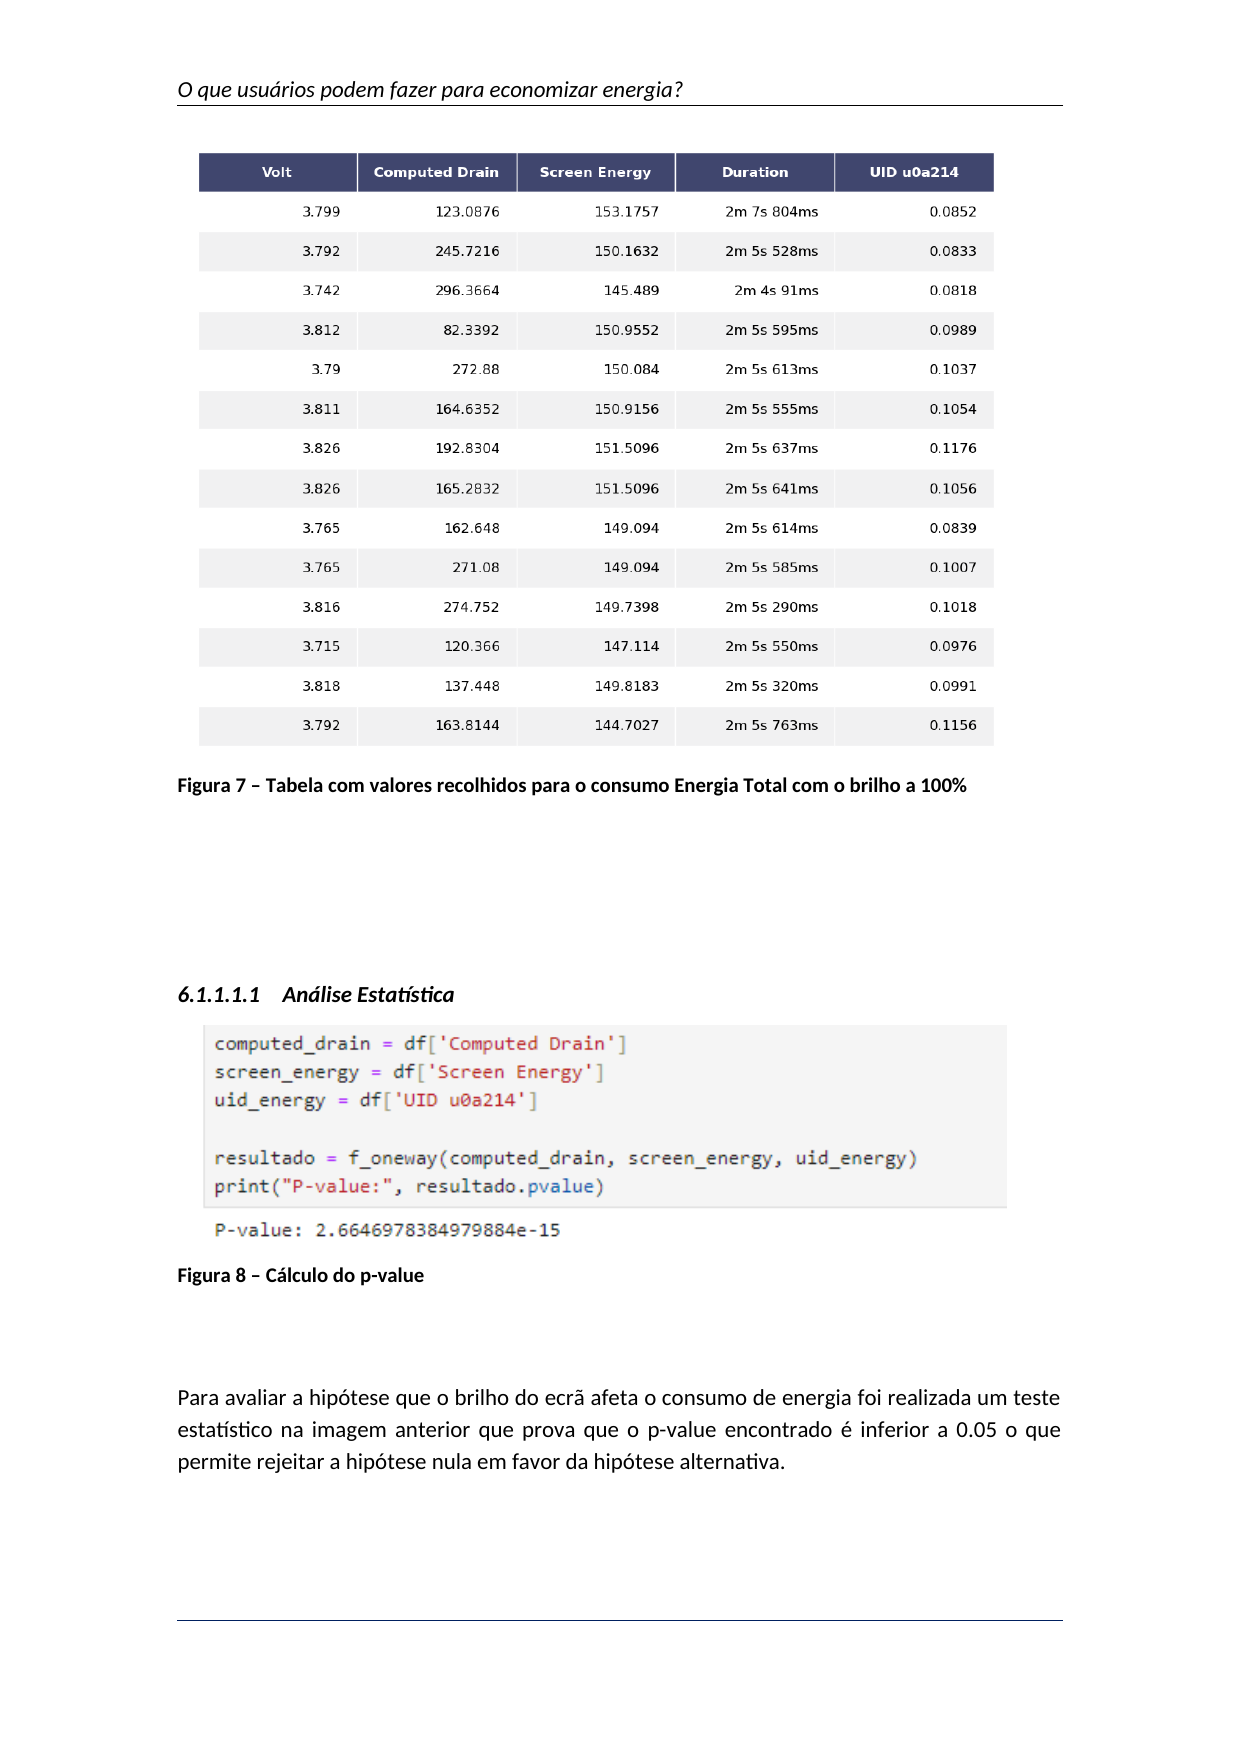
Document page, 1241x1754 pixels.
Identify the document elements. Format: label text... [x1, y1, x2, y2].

subtitle Análise Estatística [177, 981, 1063, 1008]
text Figura 8 – Cálculo do p-value [177, 1262, 1063, 1288]
picture [177, 1025, 1007, 1246]
text Figura 7 – Tabela com valores recolhidos para o consumo Energia Total com o brilho a 100% [177, 772, 1063, 797]
picture [177, 147, 1064, 756]
text Para avaliar a hipótese que o brilho do ecrã afeta o consumo de energia foi realizada um teste estatístico na imagem anterior que prova que o p-value encontrado é inferior a 0.05 o que permite rejeitar a hipótese nula em favor da hipótese alternativa. [177, 1383, 1063, 1475]
